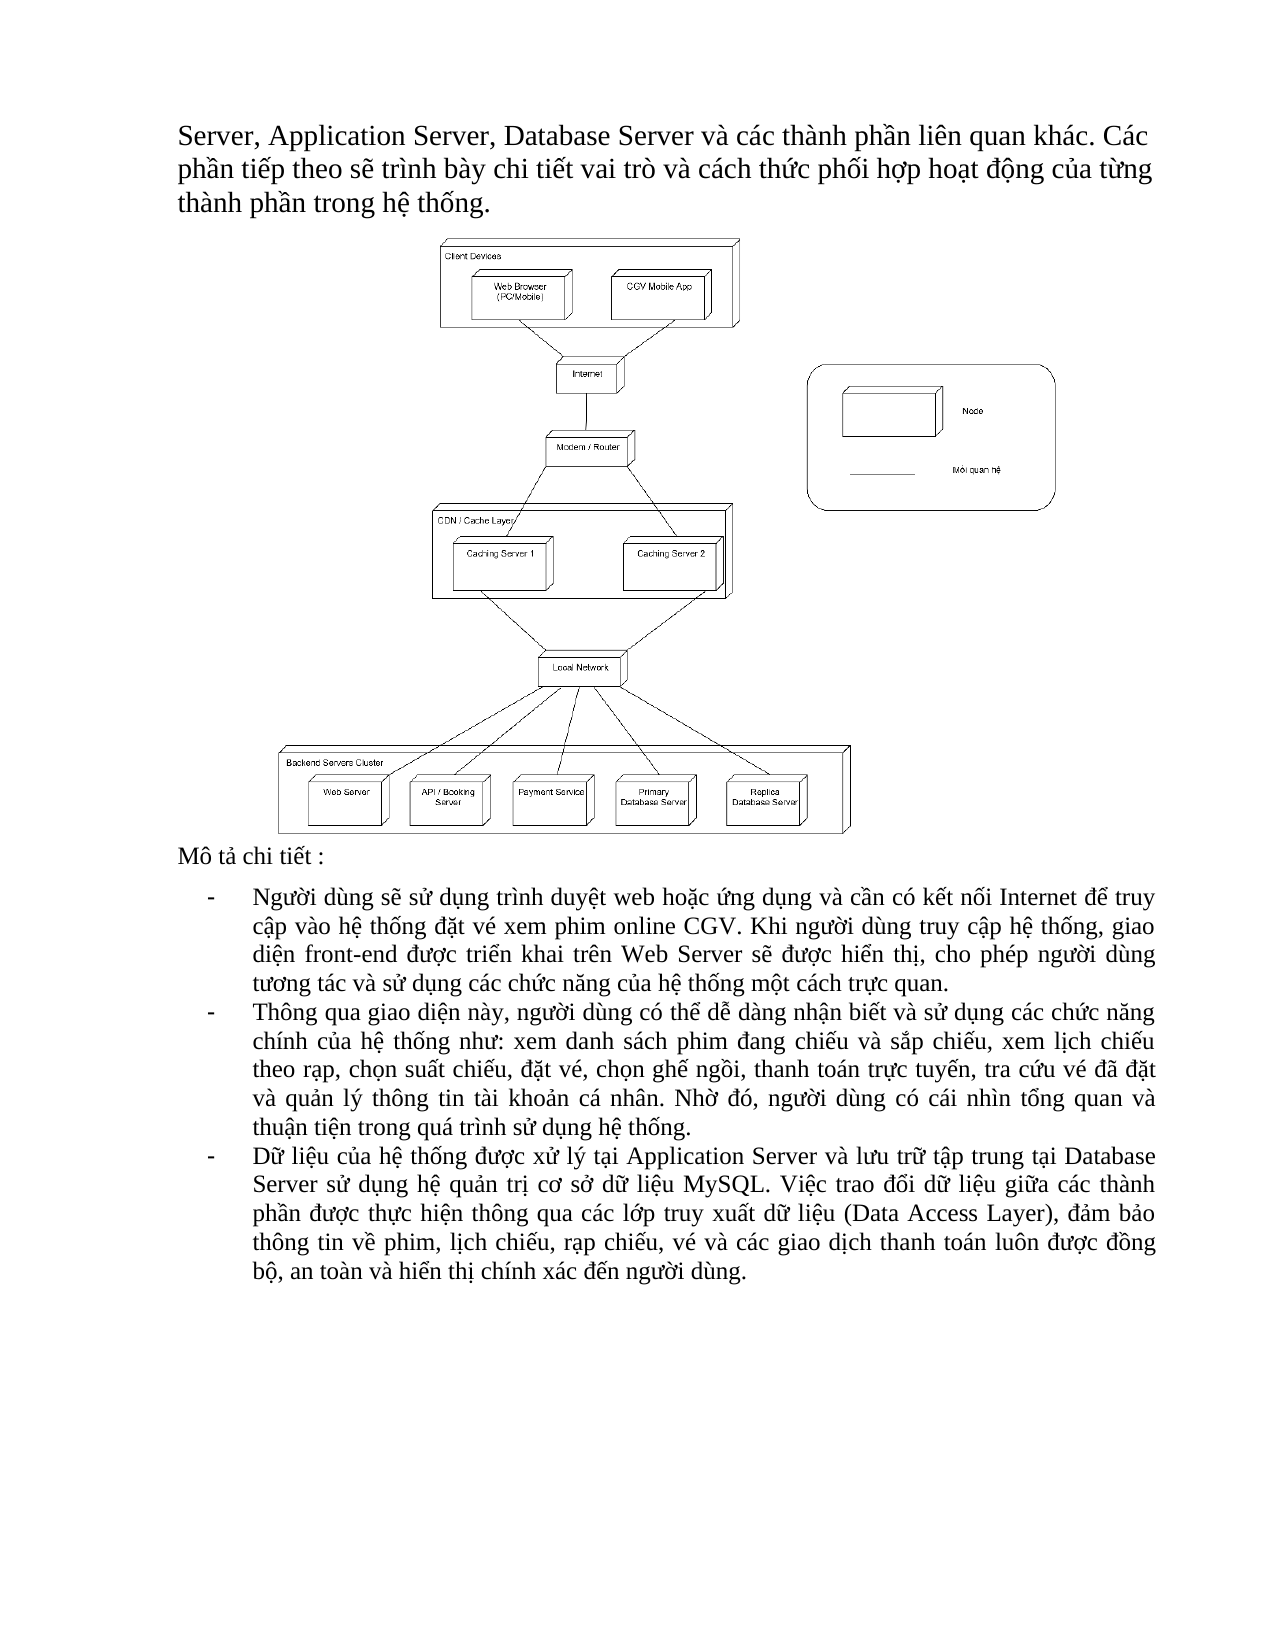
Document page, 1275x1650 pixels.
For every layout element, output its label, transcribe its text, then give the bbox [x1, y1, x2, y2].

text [177, 118, 1157, 219]
text Mô tả chi tiết : [177, 841, 1157, 869]
list Dữ liệu của hệ thống được xử lý tại Application Server và lưu trữ tập trung tại Database Server sử dụng hệ quản trị cơ sở dữ liệu MySQL. Việc trao đổi dữ liệu giữa các thành phần được thực hiện thông qua các lớp truy xuất dữ liệu (Data Access Layer), đảm bảo thông tin về phim, lịch chiếu, rạp chiếu, vé và các giao dịch thanh toán luôn được đồng bộ, an toàn và hiển thị chính xác đến người dùng. [215, 1141, 1157, 1284]
picture [271, 231, 1063, 841]
list Người dùng sẽ sử dụng trình duyệt web hoặc ứng dụng và cần có kết nối Internet để truy cập vào hệ thống đặt vé xem phim online CGV. Khi người dùng truy cập hệ thống, giao diện front-end được triển khai trên Web Server sẽ được hiển thị, cho phép người dùng tương tác và sử dụng các chức năng của hệ thống một cách trực quan. [215, 882, 1157, 997]
list Thông qua giao diện này, người dùng có thể dễ dàng nhận biết và sử dụng các chức năng chính của hệ thống như: xem danh sách phim đang chiếu và sắp chiếu, xem lịch chiếu theo rạp, chọn suất chiếu, đặt vé, chọn ghế ngồi, thanh toán trực tuyến, tra cứu vé đã đặt và quản lý thông tin tài khoản cá nhân. Nhờ đó, người dùng có cái nhìn tổng quan và thuận tiện trong quá trình sử dụng hệ thống. [215, 997, 1157, 1141]
